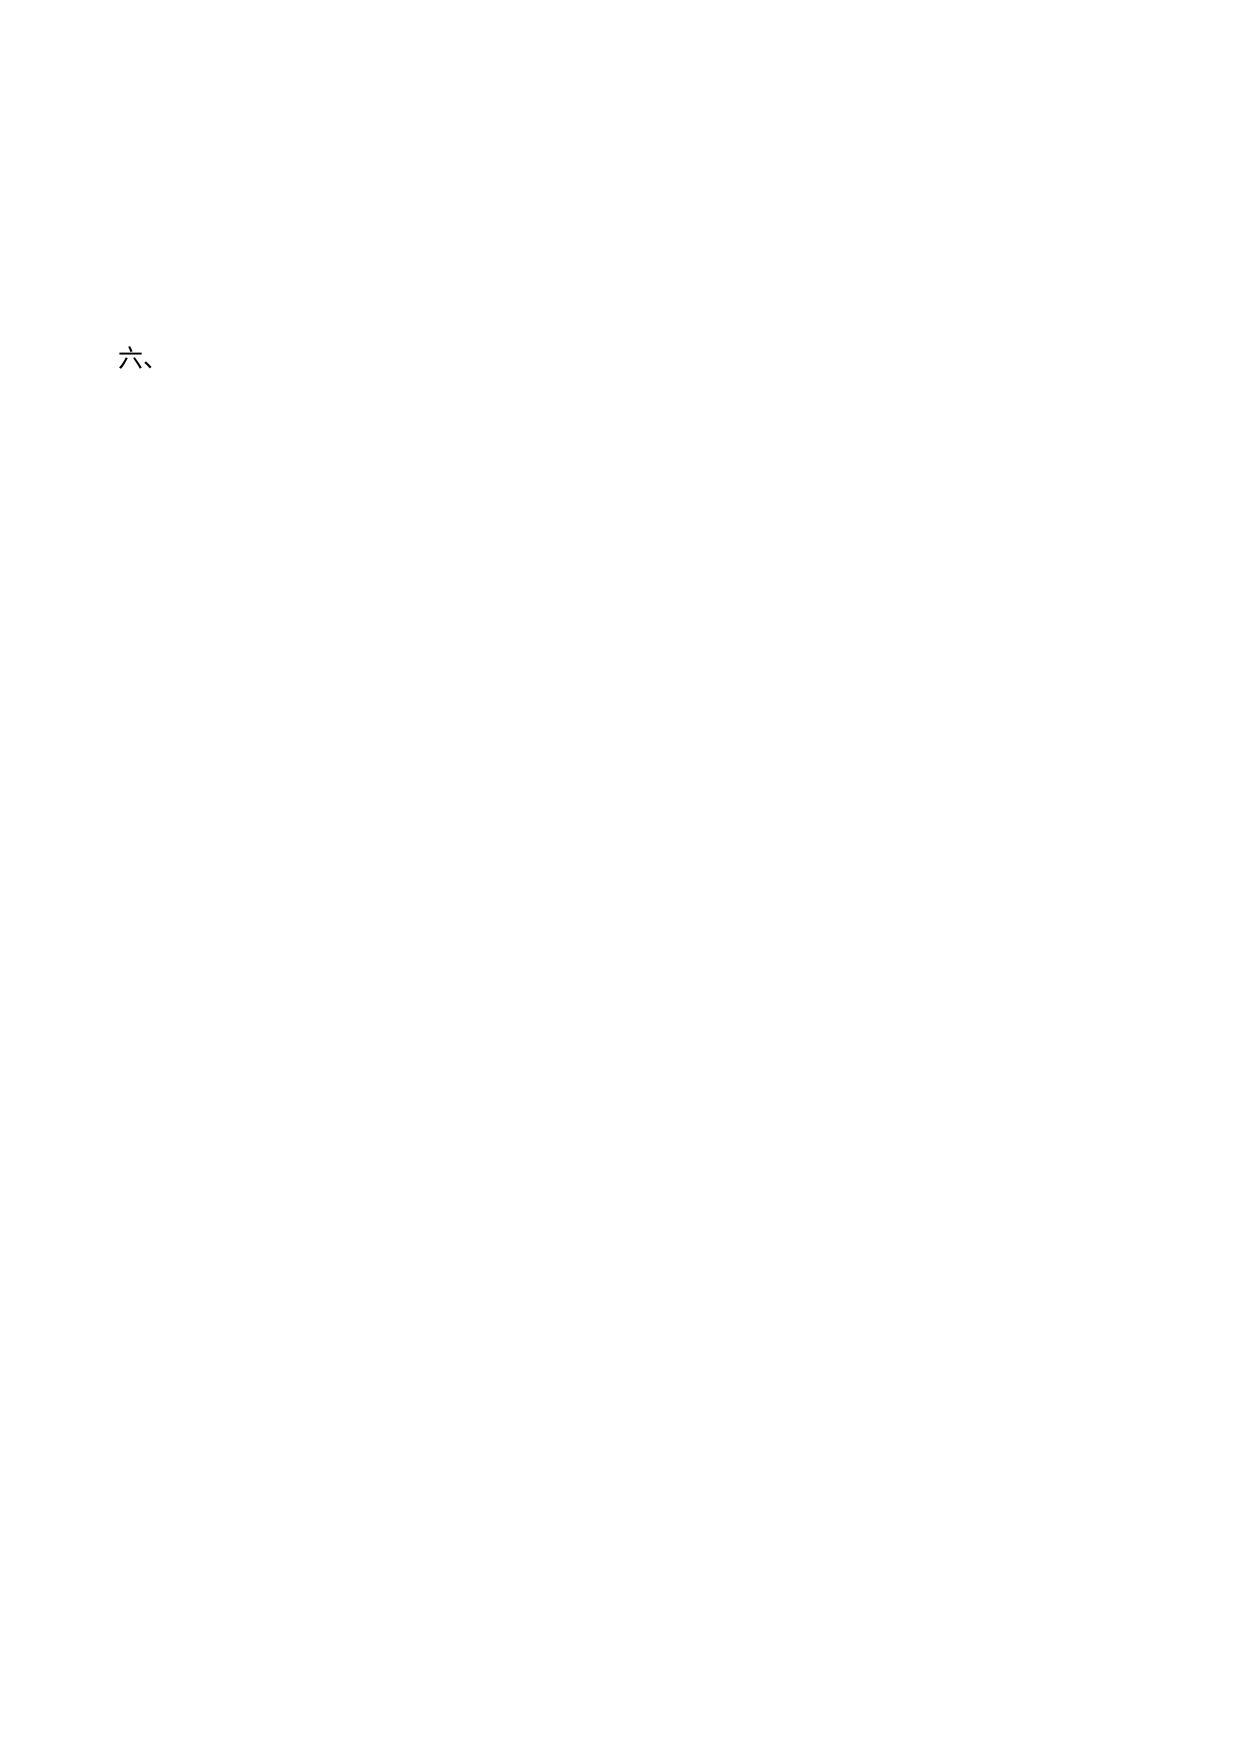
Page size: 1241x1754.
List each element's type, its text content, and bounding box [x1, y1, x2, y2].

text 六、 [118, 324, 1122, 389]
